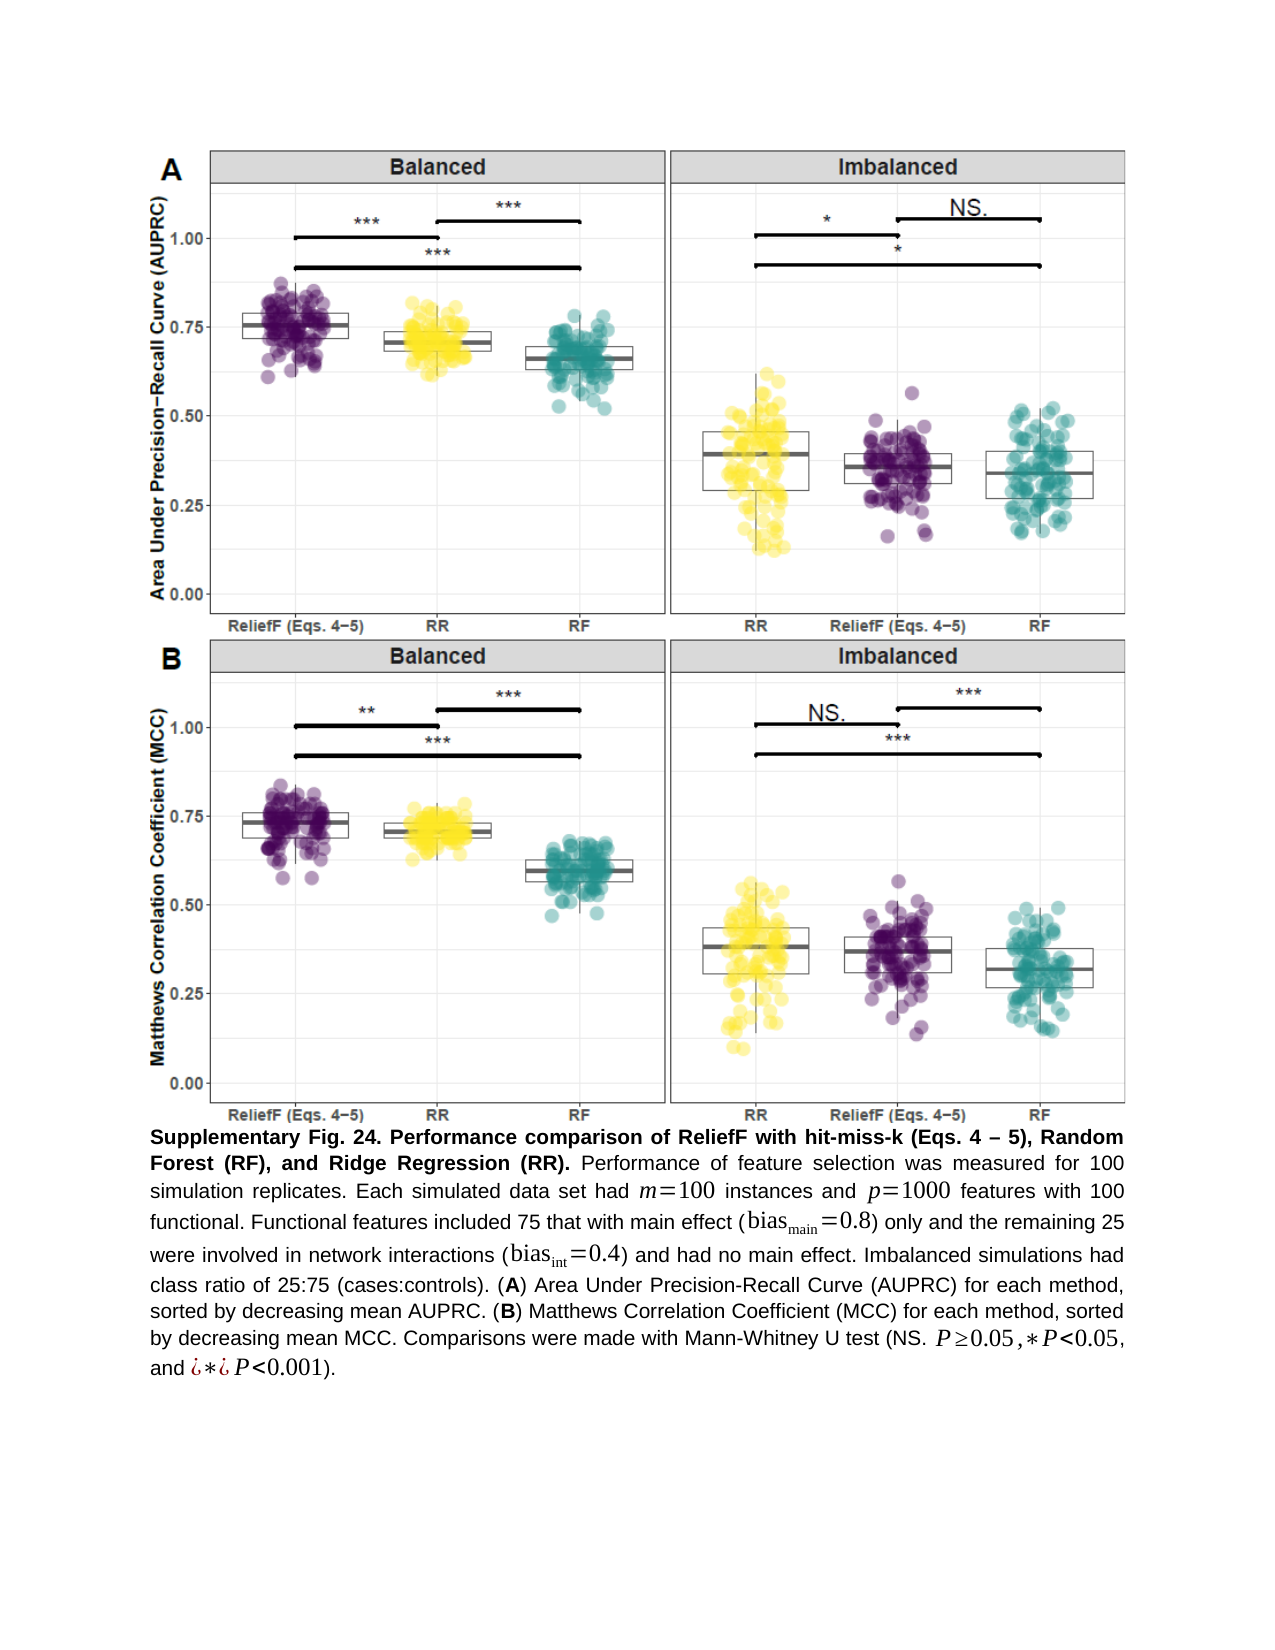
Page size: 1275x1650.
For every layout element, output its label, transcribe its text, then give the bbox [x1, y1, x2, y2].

picture [150, 150, 1125, 1123]
text Supplementary Fig. 24. Performance comparison of ReliefF with hit-miss-k (Eqs. 4 – 5), Random Forest (RF), and Ridge Regression (RR). Performance of feature selection was measured for 100 simulation replicates. Each simulated data set had instances and features with 100 functional. Functional features included 75 that with main effect () only and the remaining 25 were involved in network interactions () and had no main effect. Imbalanced simulations had class ratio of 25:75 (cases:controls). (A) Area Under Precision-Recall Curve (AUPRC) for each method, sorted by decreasing mean AUPRC. (B) Matthews Correlation Coefficient (MCC) for each method, sorted by decreasing mean MCC. Comparisons were made with Mann-Whitney U test (NS. , and ). [150, 1125, 1125, 1382]
